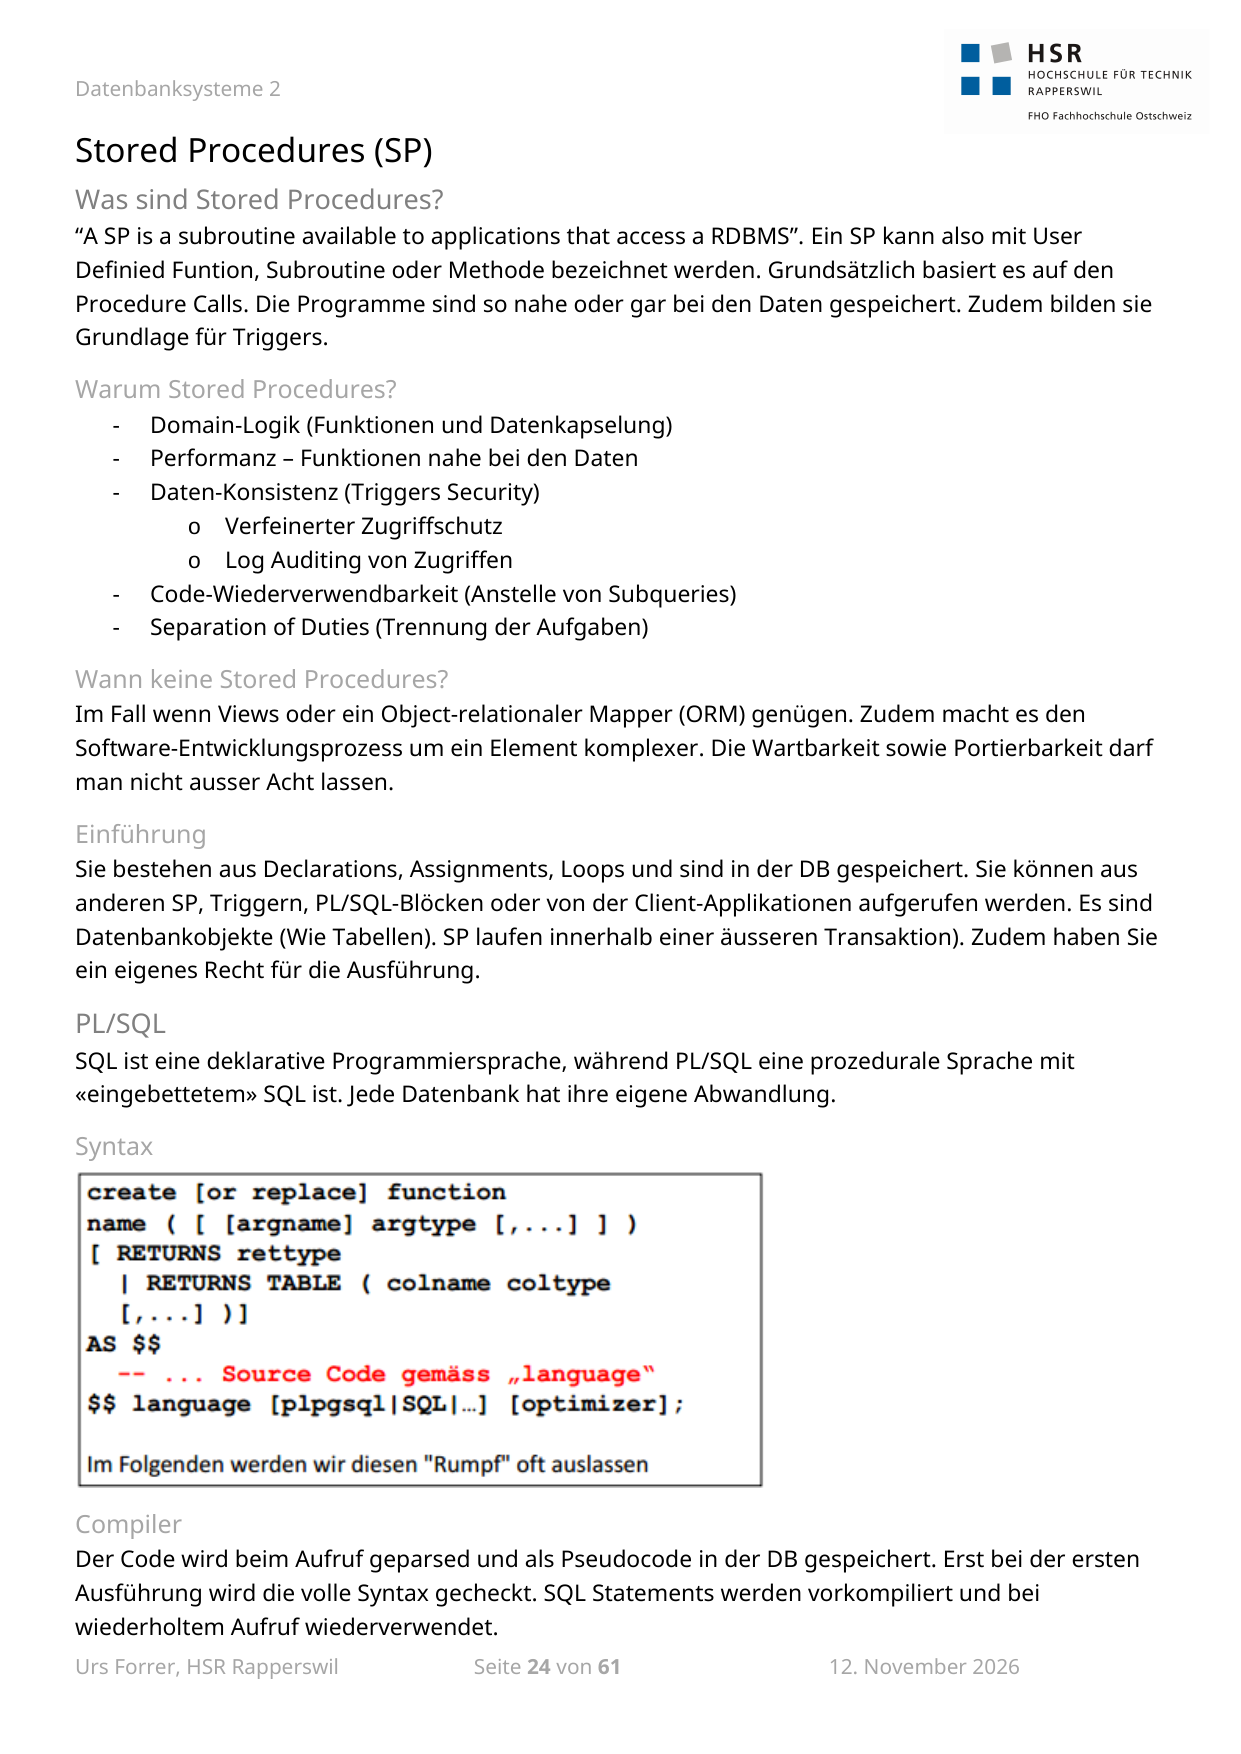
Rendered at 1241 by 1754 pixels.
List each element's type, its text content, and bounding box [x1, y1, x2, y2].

subtitle PL/SQL [75, 1005, 1165, 1042]
list Code-Wiederverwendbarkeit (Anstelle von Subqueries) [112, 577, 1165, 609]
subtitle Syntax [75, 1129, 1165, 1163]
subtitle Warum Stored Procedures? [75, 372, 1165, 406]
picture [943, 29, 1210, 134]
picture [75, 1165, 771, 1488]
subtitle Einführung [75, 816, 1165, 850]
list Log Auditing von Zugriffen [187, 544, 1165, 575]
text SQL ist eine deklarative Programmiersprache, während PL/SQL eine prozedurale Sprache mit «eingebettetem» SQL ist. Jede Datenbank hat ihre eigene Abwandlung. [75, 1044, 1165, 1109]
text “A SP is a subroutine available to applications that access a RDBMS”. Ein SP kann also mit User Definied Funtion, Subroutine oder Methode bezeichnet werden. Grundsätzlich basiert es auf den Procedure Calls. Die Programme sind so nahe oder gar bei den Daten gespeichert. Zudem bilden sie Grundlage für Triggers. [75, 220, 1165, 353]
list Daten-Konsistenz (Triggers Security) [112, 476, 1165, 507]
text Sie bestehen aus Declarations, Assignments, Loops und sind in der DB gespeichert. Sie können aus anderen SP, Triggern, PL/SQL-Blöcken oder von der Client-Applikationen aufgerufen werden. Es sind Datenbankobjekte (Wie Tabellen). SP laufen innerhalb einer äusseren Transaktion). Zudem haben Sie ein eigenes Recht für die Ausführung. [75, 853, 1165, 986]
text Der Code wird beim Aufruf geparsed und als Pseudocode in der DB gespeichert. Erst bei der ersten Ausführung wird die volle Syntax gecheckt. SQL Statements werden vorkompiliert und bei wiederholtem Aufruf wiederverwendet. [75, 1543, 1165, 1642]
subtitle Was sind Stored Procedures? [75, 180, 1165, 217]
text Im Fall wenn Views oder ein Object-relationaler Mapper (ORM) genügen. Zudem macht es den Software-Entwicklungsprozess um ein Element komplexer. Die Wartbarkeit sowie Portierbarkeit darf man nicht ausser Acht lassen. [75, 698, 1165, 797]
list Performanz – Funktionen nahe bei den Daten [112, 442, 1165, 473]
subtitle Compiler [75, 1507, 1165, 1541]
subtitle Stored Procedures (SP) [75, 127, 1165, 173]
list Domain-Logik (Funktionen und Datenkapselung) [112, 408, 1165, 440]
list Verfeinerter Zugriffschutz [187, 510, 1165, 541]
subtitle Wann keine Stored Procedures? [75, 662, 1165, 696]
list Separation of Duties (Trennung der Aufgaben) [112, 611, 1165, 642]
